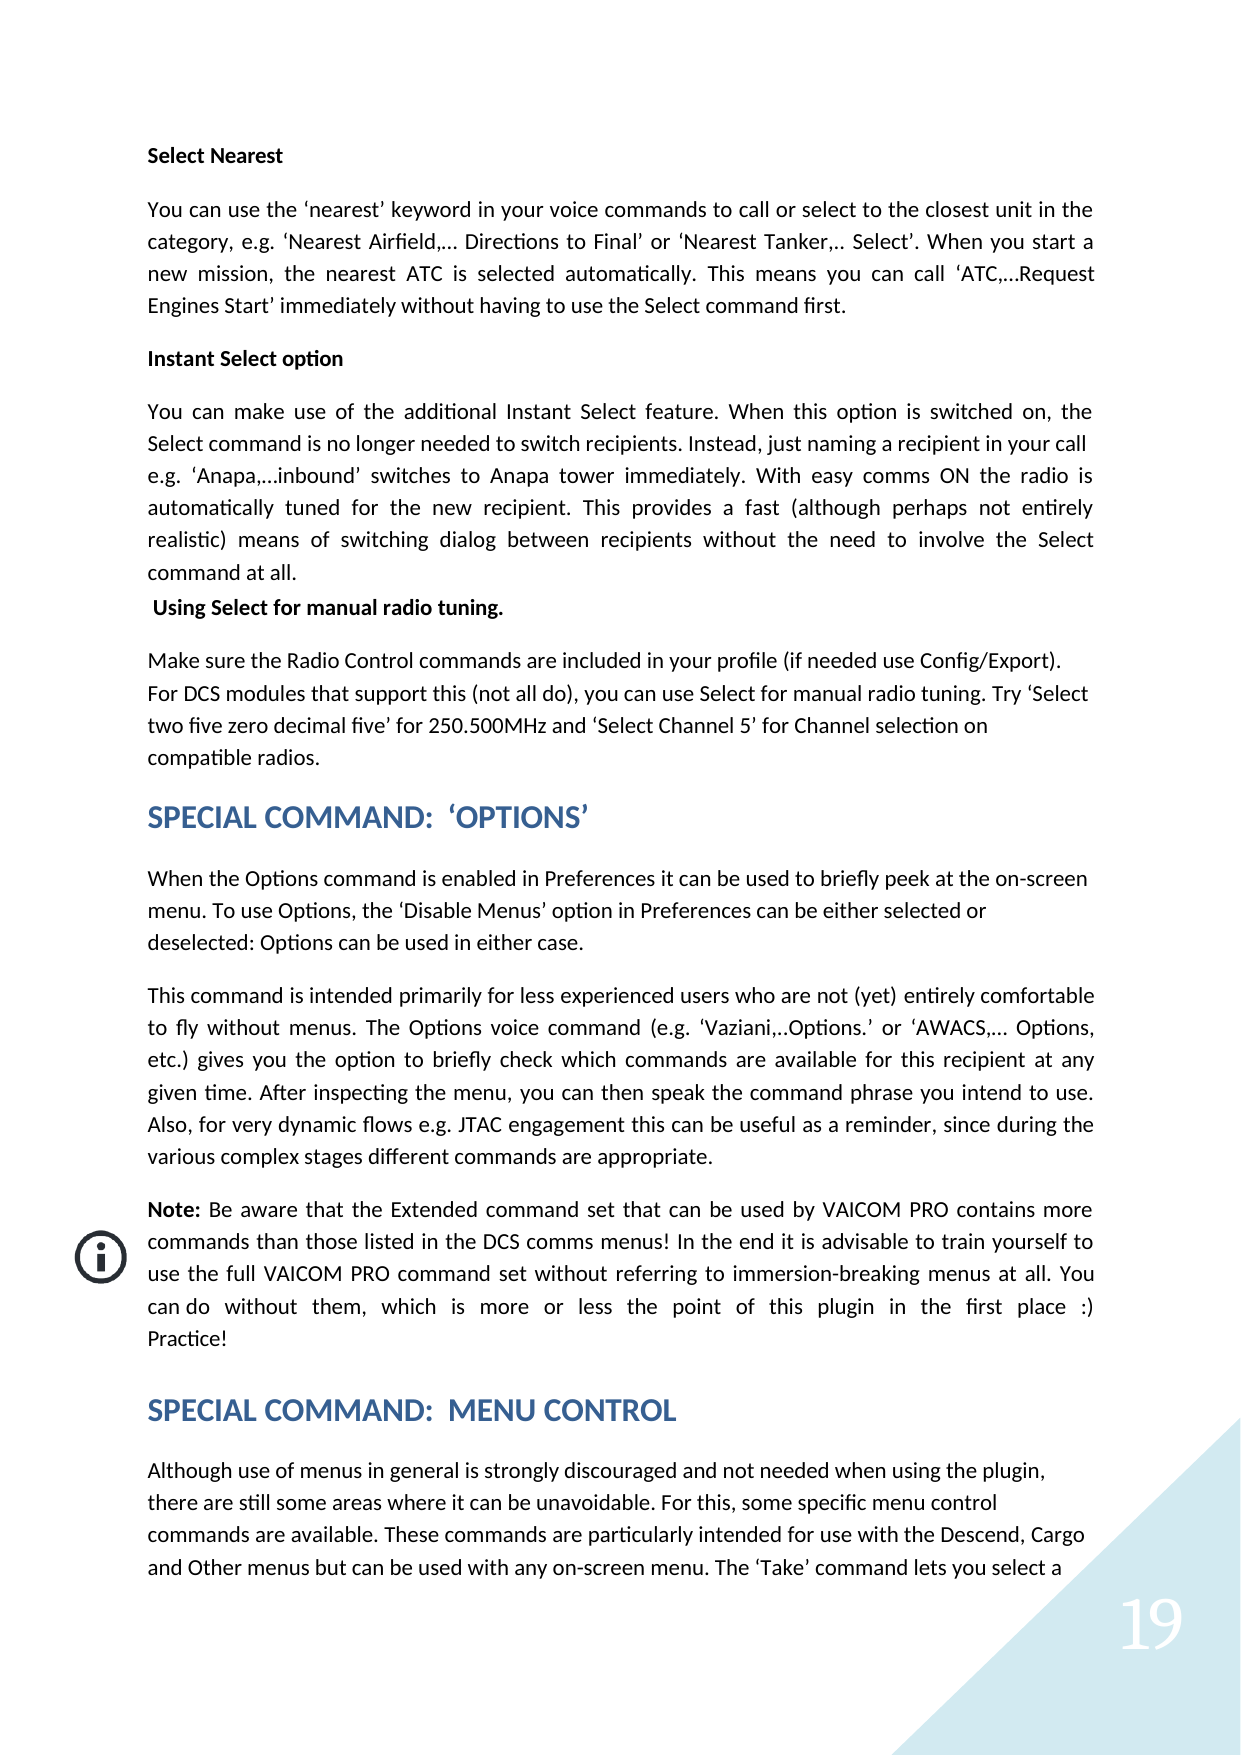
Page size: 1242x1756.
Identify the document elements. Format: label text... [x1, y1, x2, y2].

text Note: Be aware that the Extended command set that can be used by VAICOM PRO contains more commands than those listed in the DCS comms menus! In the end it is advisable to train yourself to use the full VAICOM PRO command set without referring to immersion-breaking menus at all. You can do without them, which is more or less the point of this plugin in the first place :) Practice! [147, 1195, 1095, 1352]
subtitle Using Select for manual radio tuning. [147, 593, 1131, 622]
subtitle SPECIAL COMMAND: MENU CONTROL [147, 1389, 1131, 1429]
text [147, 1456, 1092, 1581]
picture [74, 1230, 127, 1284]
subtitle SPECIAL COMMAND: ‘OPTIONS’ [147, 796, 1131, 837]
text You can make use of the additional Instant Select feature. When this option is switched on, the Select command is no longer needed to switch recipients. Instead, just naming a recipient in your call [147, 397, 1095, 457]
text When the Options command is enabled in Preferences it can be used to briefly peek at the on-screen menu. To use Options, the ‘Disable Menus’ option in Preferences can be either selected or deselected: Options can be used in either case. [147, 864, 1092, 956]
text You can use the ‘nearest’ keyword in your voice commands to call or select to the closest unit in the category, e.g. ‘Nearest Airfield,… Directions to Final’ or ‘Nearest Tanker,.. Select’. When you start a new mission, the nearest ATC is selected automatically. This means you can call ‘ATC,…Request Engines Start’ immediately without having to use the Select command first. [147, 195, 1096, 319]
text e.g. ‘Anapa,…inbound’ switches to Anapa tower immediately. With easy comms ON the radio is automatically tuned for the new recipient. This provides a fast (although perhaps not entirely realistic) means of switching dialog between recipients without the need to involve the Select command at all. [147, 461, 1096, 586]
text This command is intended primarily for less experienced users who are not (yet) entirely comfortable to fly without menus. The Options voice command (e.g. ‘Vaziani,..Options.’ or ‘AWACS,… Options, etc.) gives you the option to briefly check which commands are available for this recipient at any given time. After inspecting the menu, you can then speak the command phrase you intend to use. Also, for very dynamic flows e.g. JTAC engagement this can be useful as a reminder, since during the various complex stages different commands are appropriate. [147, 981, 1095, 1170]
subtitle Instant Select option [147, 344, 1131, 372]
text Make sure the Radio Control commands are included in your profile (if needed use Config/Export). For DCS modules that support this (not all do), you can use Select for manual radio tuning. Try ‘Select two five zero decimal five’ for 250.500MHz and ‘Select Channel 5’ for Channel selection on compatible radios. [147, 647, 1092, 771]
subtitle Select Nearest [147, 142, 1131, 170]
